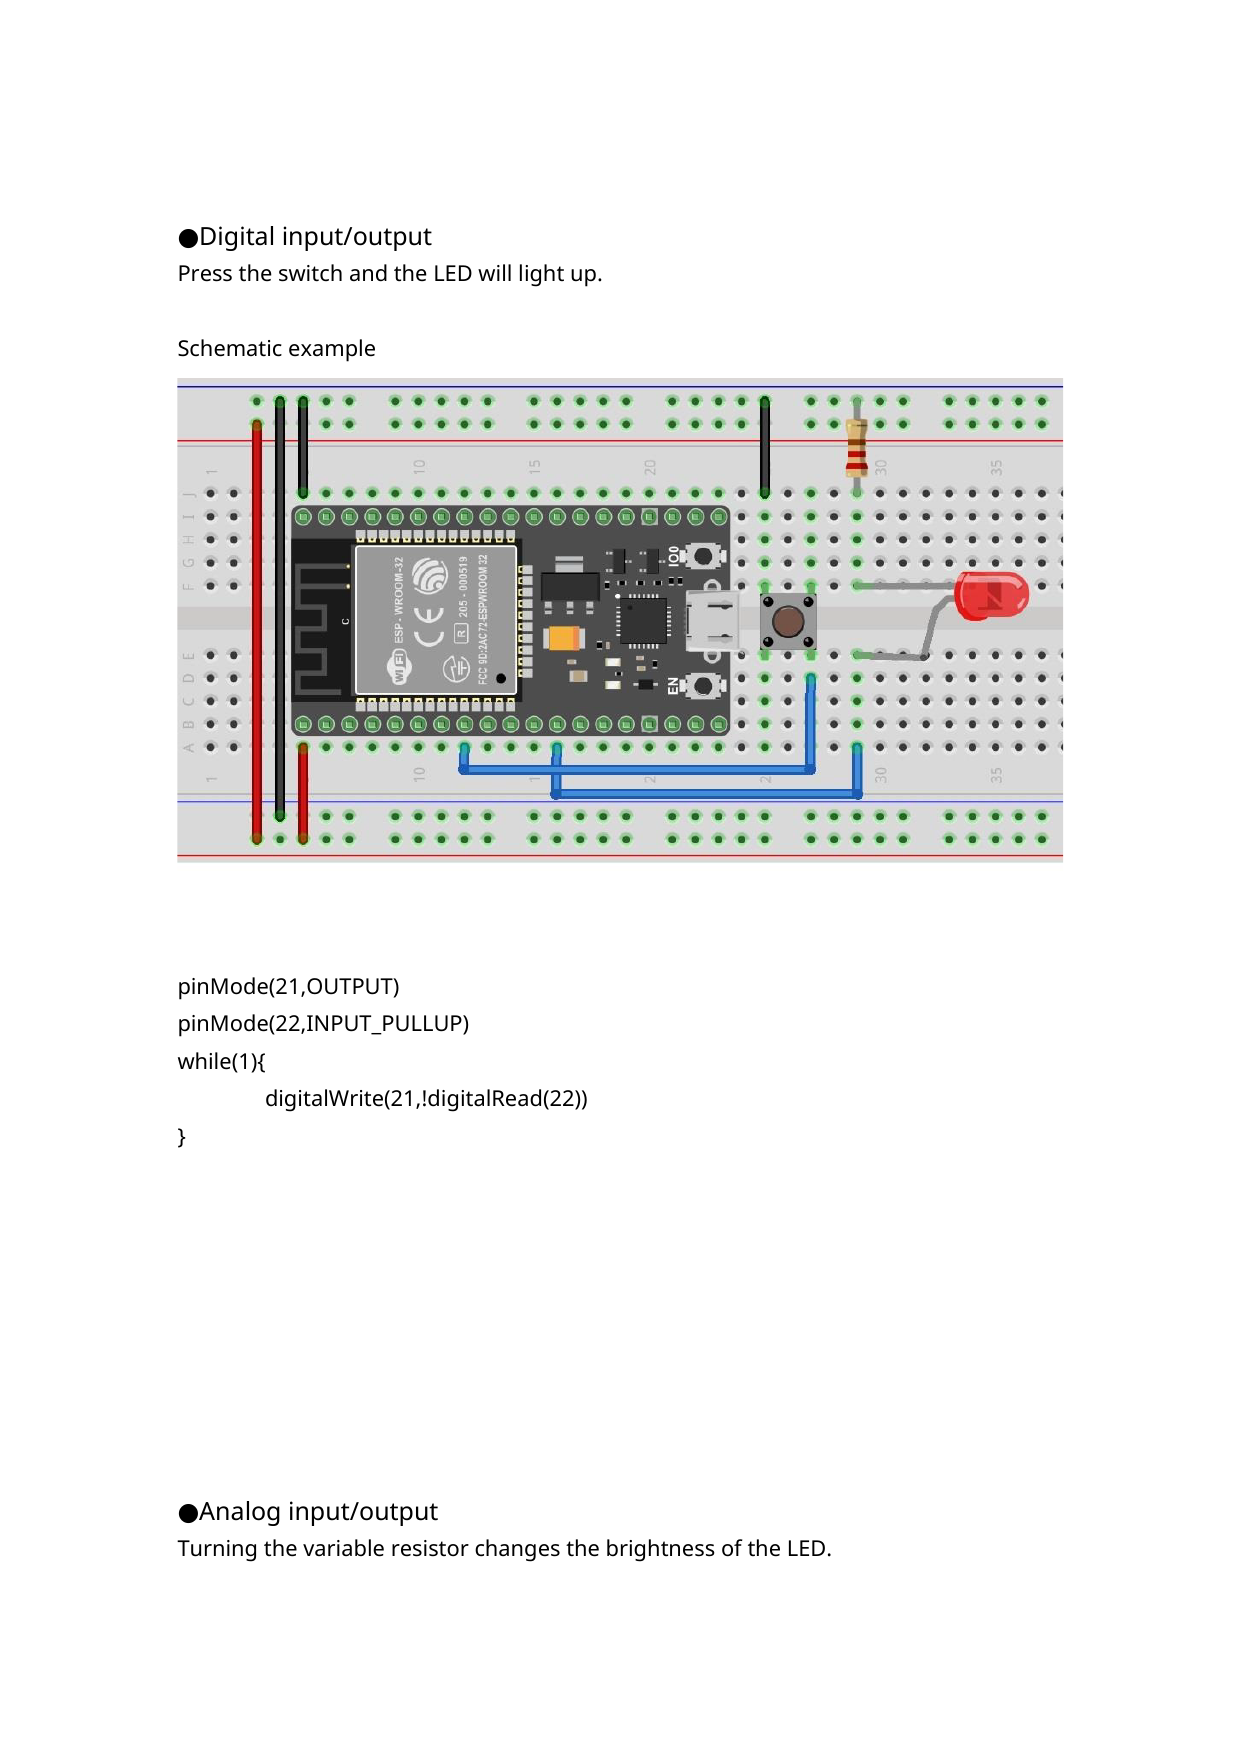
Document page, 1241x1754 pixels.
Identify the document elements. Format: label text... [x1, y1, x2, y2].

text Press the switch and the LED will light up. [177, 254, 1063, 292]
text pinMode(21,OUTPUT) [177, 967, 1063, 1004]
text ●Analog input/output [177, 1492, 1063, 1529]
text } [177, 1117, 1063, 1154]
text Schematic example [177, 329, 1063, 367]
text Turning the variable resistor changes the brightness of the LED. [177, 1529, 1063, 1567]
text while(1){ [177, 1042, 1063, 1079]
text ●Digital input/output [177, 217, 1063, 254]
text pinMode(22,INPUT_PULLUP) [177, 1004, 1063, 1042]
text digitalWrite(21,!digitalRead(22)) [177, 1079, 1063, 1117]
